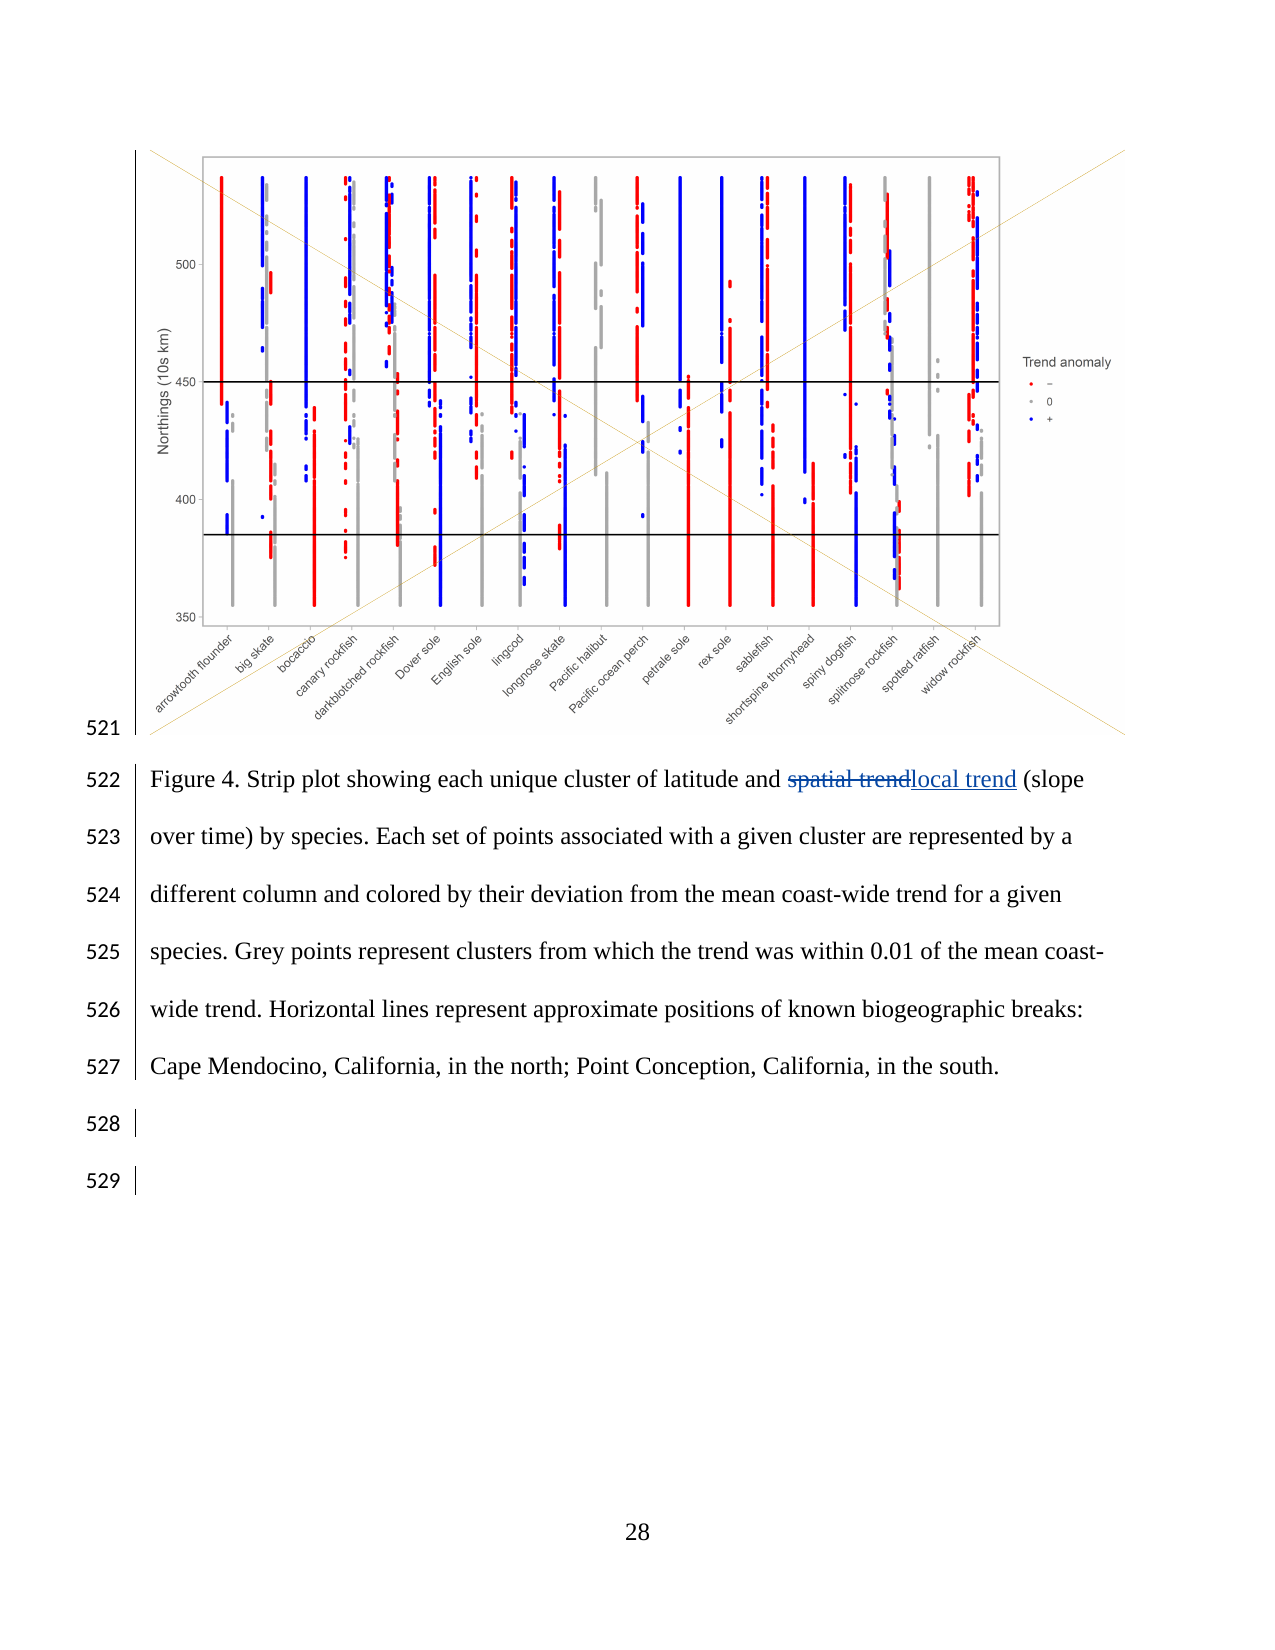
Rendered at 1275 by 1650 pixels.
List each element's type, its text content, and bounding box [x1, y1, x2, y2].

text Figure 4. Strip plot showing each unique cluster of latitude and (slope over time) by species. Each set of points associated with a given cluster are represented by a different column and colored by their deviation from the mean coast-wide trend for a given species. Grey points represent clusters from which the trend was within 0.01 of the mean coast-wide trend. Horizontal lines represent approximate positions of known biogeographic breaks: Cape Mendocino, California, in the north; Point Conception, California, in the south. [150, 764, 1125, 1080]
picture [152, 150, 1123, 441]
picture [639, 151, 1125, 734]
picture [152, 443, 1123, 735]
picture [150, 151, 636, 734]
